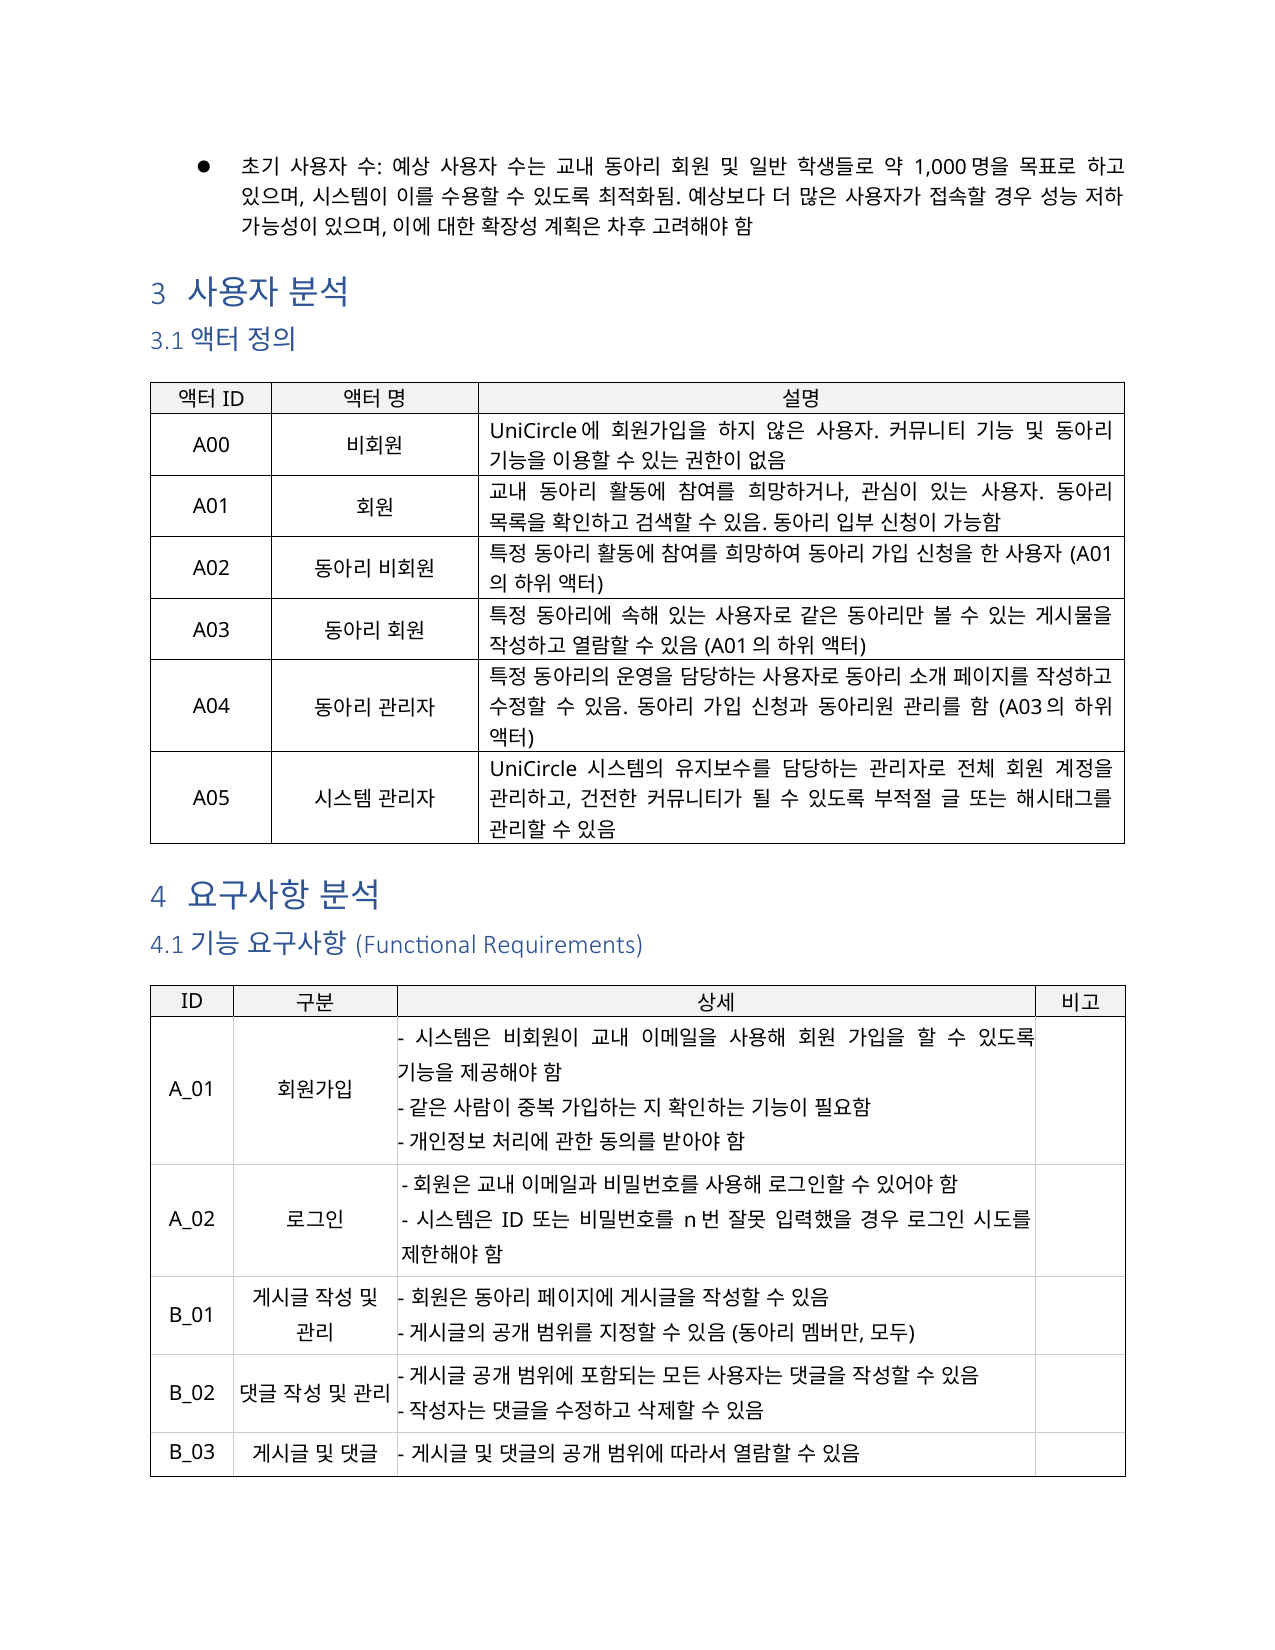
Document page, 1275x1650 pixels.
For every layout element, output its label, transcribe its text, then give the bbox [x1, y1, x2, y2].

table_cell 비회원 [272, 414, 478, 474]
table_cell A_01 [151, 1017, 233, 1163]
table_cell [1036, 1017, 1125, 1163]
table_cell [1036, 1277, 1125, 1354]
table_cell UniCircle 시스템의 유지보수를 담당하는 관리자로 전체 회원 계정을 관리하고, 건전한 커뮤니티가 될 수 있도록 부적절 글 또는 해시태그를 관리할 수 있음 [479, 752, 1124, 843]
table_cell 동아리 회원 [272, 599, 478, 659]
table_cell UniCircle에 회원가입을 하지 않은 사용자. 커뮤니티 기능 및 동아리 기능을 이용할 수 있는 권한이 없음 [479, 414, 1124, 474]
table_cell 시스템 관리자 [272, 752, 478, 843]
table_cell A02 [151, 537, 271, 598]
table_cell [234, 1017, 397, 1163]
table_cell 동아리 관리자 [272, 660, 478, 751]
table_cell 교내 동아리 활동에 참여를 희망하거나, 관심이 있는 사용자. 동아리 목록을 확인하고 검색할 수 있음. 동아리 입부 신청이 가능함 [479, 476, 1124, 536]
table_cell A01 [151, 476, 271, 536]
table_cell [398, 1355, 1035, 1432]
subtitle 사용자 분석 [150, 266, 1125, 314]
table_cell A05 [151, 752, 271, 843]
table_cell A03 [151, 599, 271, 659]
subtitle 요구사항 분석 [150, 869, 1125, 917]
table_cell 특정 동아리에 속해 있는 사용자로 같은 동아리만 볼 수 있는 게시물을 작성하고 열람할 수 있음 (A01의 하위 액터) [479, 599, 1124, 659]
table_cell [234, 1355, 397, 1432]
list 초기 사용자 수: 예상 사용자 수는 교내 동아리 회원 및 일반 학생들로 약 1,000명을 목표로 하고 있으며, 시스템이 이를 수용할 수 있도록 최적화됨. 예상보다 더 많은 사용자가 접속할 경우 성능 저하 가능성이 있으며, 이에 대한 확장성 계획은 차후 고려해야 함 [196, 150, 1125, 241]
table_cell [234, 1165, 397, 1276]
table_cell 회원 [272, 476, 478, 536]
table_cell [398, 1165, 1035, 1276]
subtitle 4.1 기능 요구사항 (Functional Requirements) [150, 922, 1125, 961]
table_cell [1036, 1355, 1125, 1432]
table_cell A_02 [151, 1165, 233, 1276]
table_cell A00 [151, 414, 271, 474]
table_cell A04 [151, 660, 271, 751]
table_cell [1036, 1165, 1125, 1276]
table_header ID [151, 986, 233, 1016]
table_header 상세 [398, 986, 1035, 1016]
table_header 구분 [234, 986, 397, 1016]
table_cell B_01 [151, 1277, 233, 1354]
table_header 비고 [1036, 986, 1125, 1016]
table_cell B_03 [151, 1433, 233, 1476]
table_cell [234, 1433, 397, 1476]
table_header 액터 ID [151, 383, 271, 413]
table_cell [234, 1277, 397, 1354]
table_cell [1036, 1433, 1125, 1476]
table_header 설명 [479, 383, 1124, 413]
table_cell 특정 동아리의 운영을 담당하는 사용자로 동아리 소개 페이지를 작성하고 수정할 수 있음. 동아리 가입 신청과 동아리원 관리를 함 (A03의 하위 액터) [479, 660, 1124, 751]
table_cell [398, 1017, 1035, 1163]
subtitle 3.1 액터 정의 [150, 318, 1125, 358]
table_header 액터 명 [272, 383, 478, 413]
table_cell 특정 동아리 활동에 참여를 희망하여 동아리 가입 신청을 한 사용자 (A01의 하위 액터) [479, 537, 1124, 598]
table_cell - [398, 1433, 1035, 1476]
table_cell B_02 [151, 1355, 233, 1432]
table_cell 동아리 비회원 [272, 537, 478, 598]
table_cell - [398, 1277, 1035, 1354]
